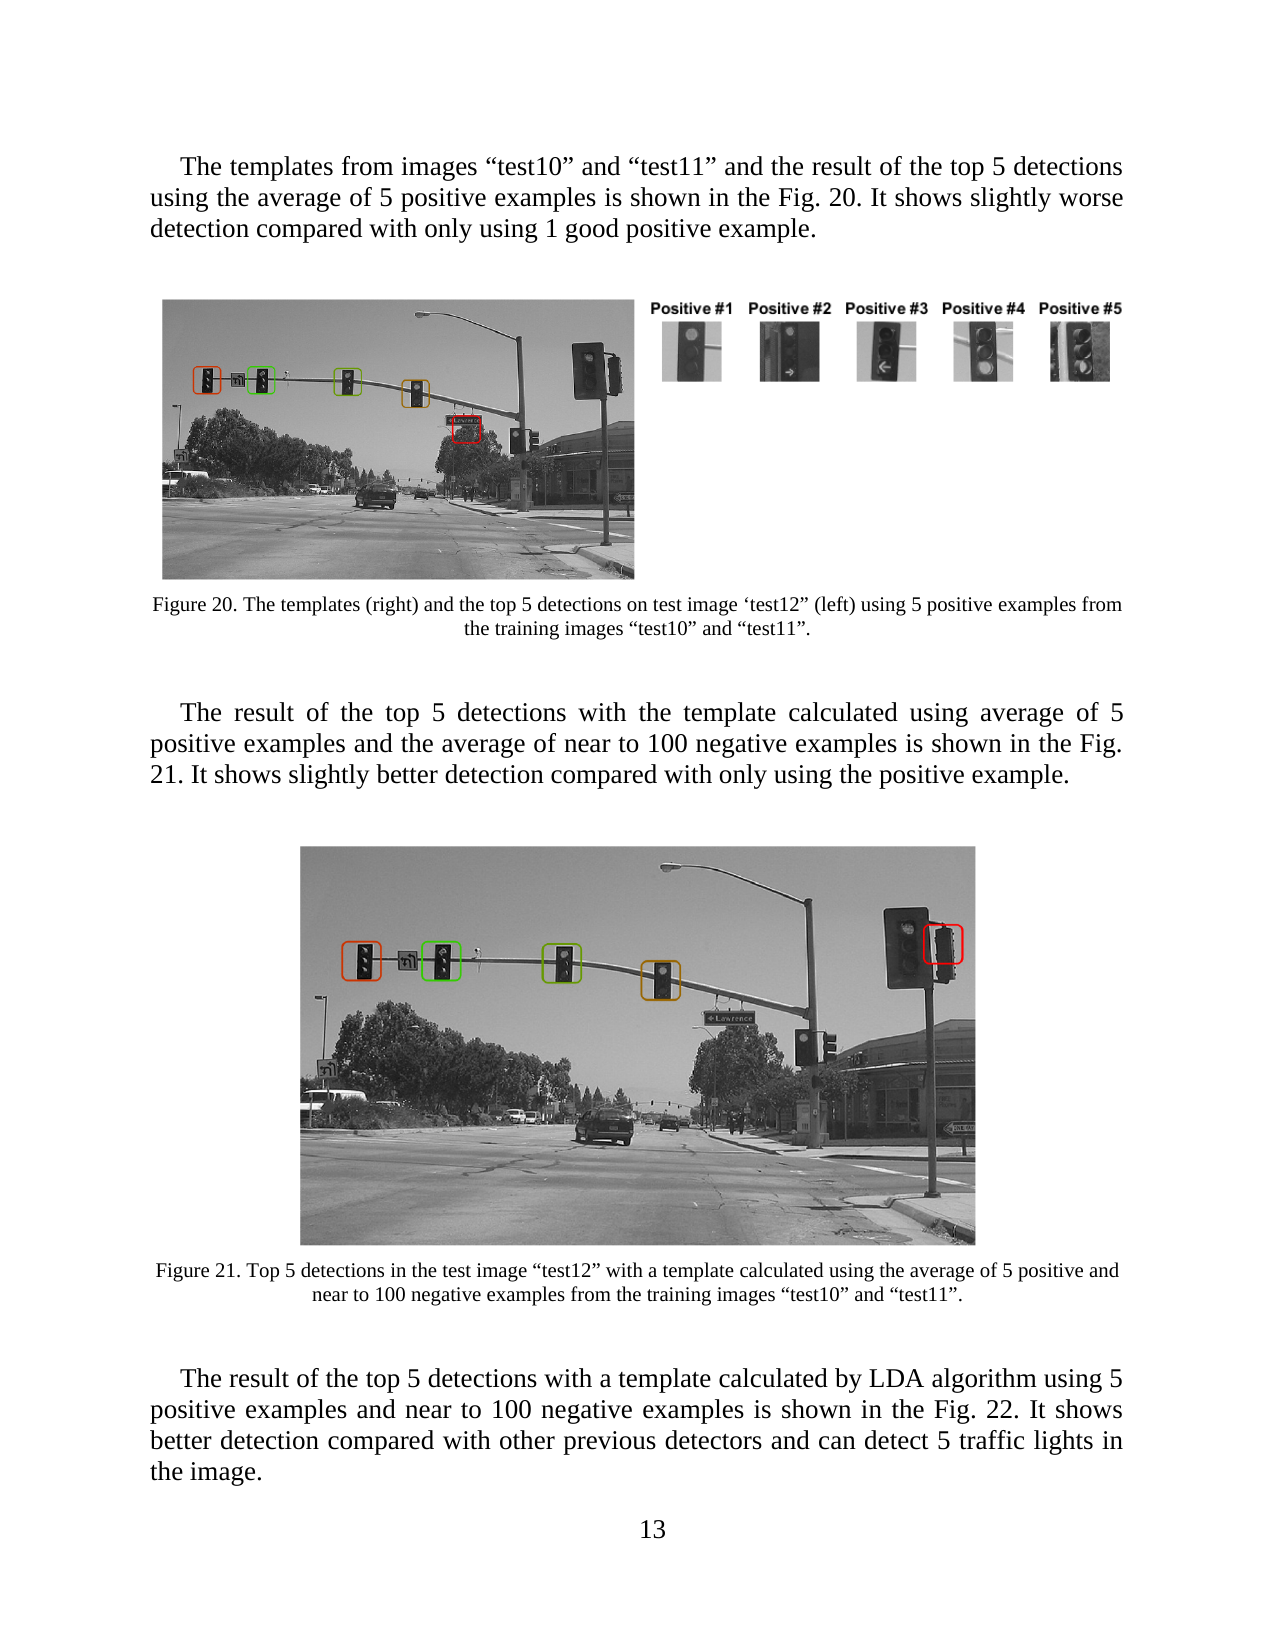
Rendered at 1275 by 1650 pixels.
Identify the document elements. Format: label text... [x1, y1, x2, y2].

text Figure 21. Top 5 detections in the test image “test12” with a template calculated using the average of 5 positive and near to 100 negative examples from the training images “test10” and “test11”. [150, 1258, 1125, 1306]
text The result of the top 5 detections with a template calculated by LDA algorithm using 5 positive examples and near to 100 negative examples is shown in the Fig. 22. It shows better detection compared with other previous detectors and can detect 5 traffic lights in the image. [150, 1362, 1125, 1486]
text Figure 20. The templates (right) and the top 5 detections on test image ‘test12” (left) using 5 positive examples from the training images “test10” and “test11”. [150, 592, 1125, 640]
picture [161, 299, 635, 580]
text The templates from images “test10” and “test11” and the result of the top 5 detections using the average of 5 positive examples is shown in the Fig. 20. It shows slightly worse detection compared with only using 1 good positive example. [150, 150, 1125, 243]
text The result of the top 5 detections with the template calculated using average of 5 positive examples and the average of near to 100 negative examples is shown in the Fig. 21. It shows slightly better detection compared with only using the positive example. [150, 696, 1125, 789]
picture [645, 299, 1125, 386]
picture [299, 845, 976, 1246]
table_header [150, 300, 634, 592]
table_header [634, 300, 1125, 592]
